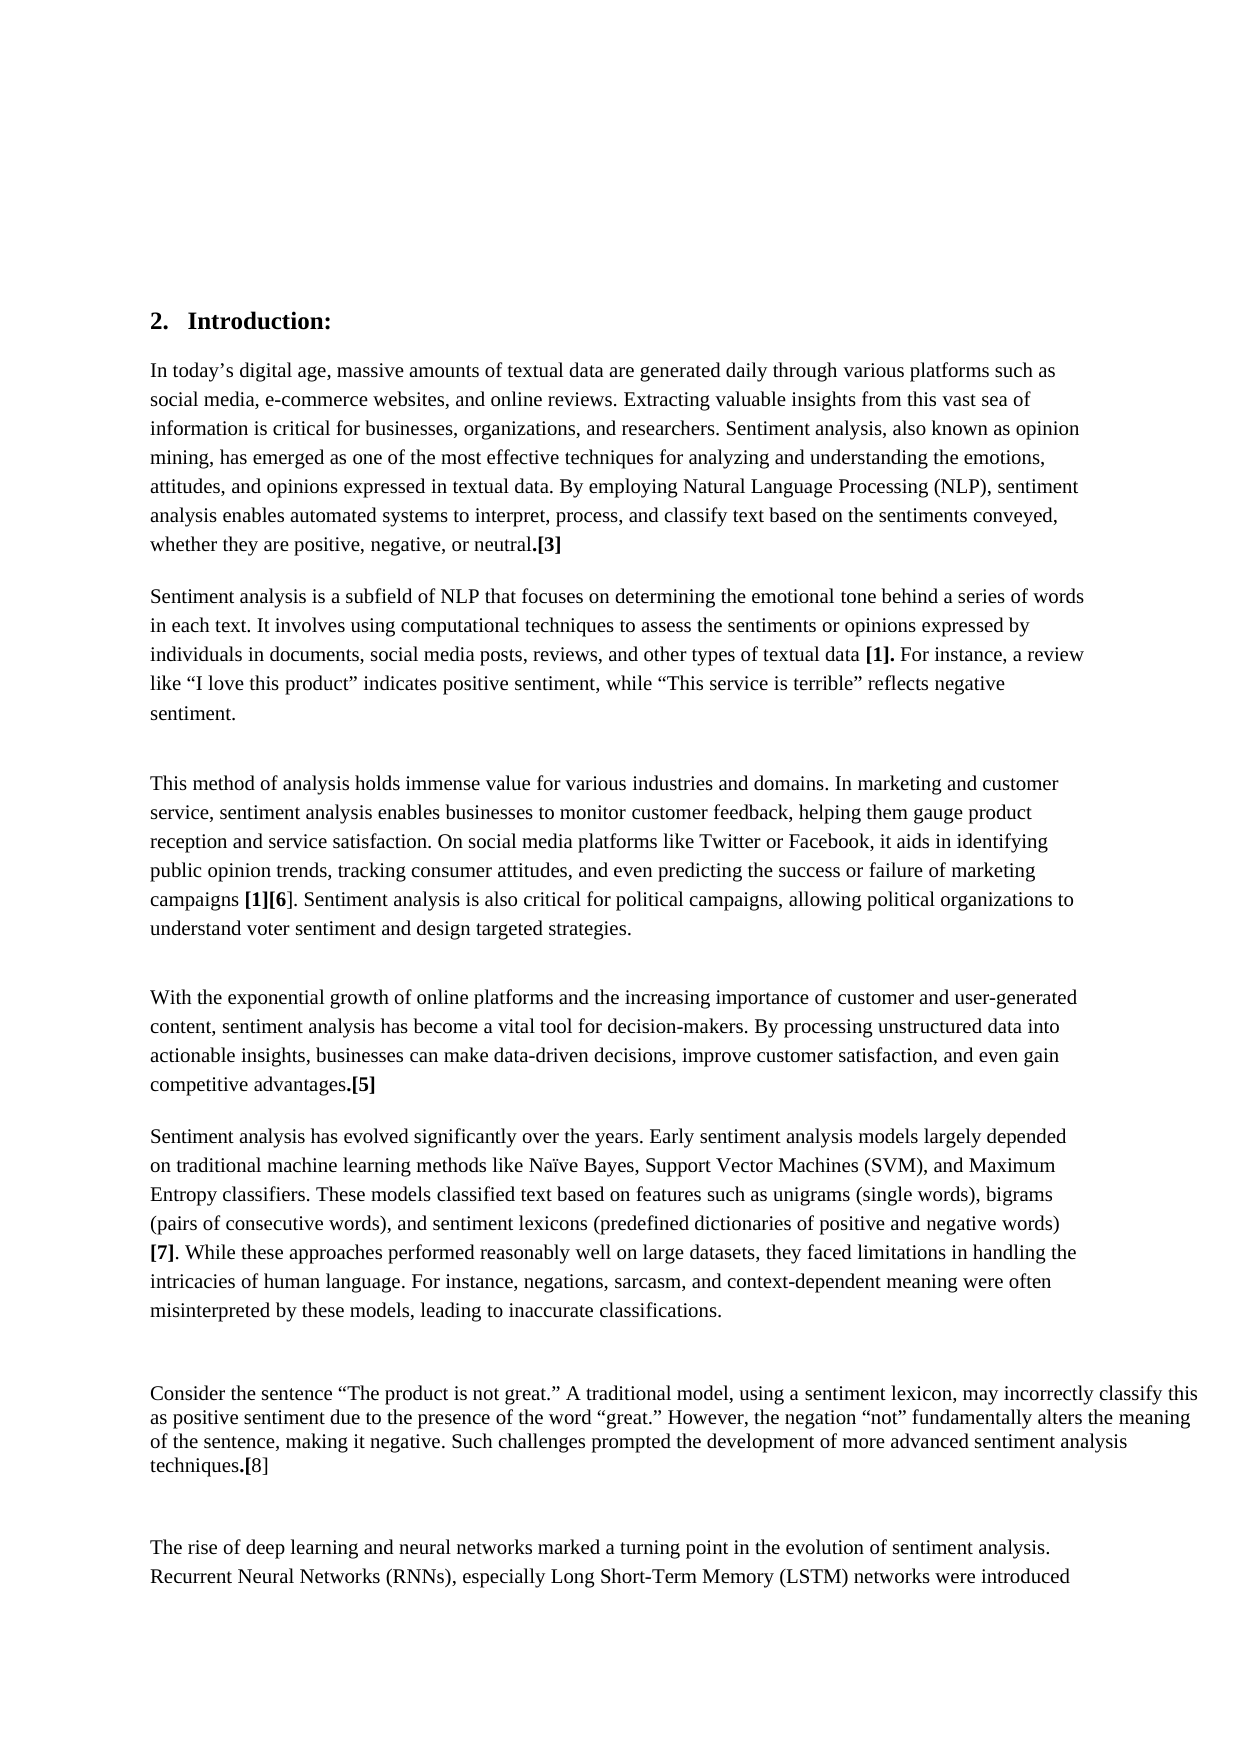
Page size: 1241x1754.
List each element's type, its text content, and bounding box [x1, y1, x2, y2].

text Sentiment analysis has evolved significantly over the years. Early sentiment analysis models largely depended on traditional machine learning methods like Naïve Bayes, Support Vector Machines (SVM), and Maximum Entropy classifiers. These models classified text based on features such as unigrams (single words), bigrams (pairs of consecutive words), and sentiment lexicons (predefined dictionaries of positive and negative words) [7]. While these approaches performed reasonably well on large datasets, they faced limitations in handling the intricacies of human language. For instance, negations, sarcasm, and context-dependent meaning were often [150, 1124, 1088, 1293]
text With the exponential growth of online platforms and the increasing importance of customer and user-generated content, sentiment analysis has become a vital tool for decision-makers. By processing unstructured data into actionable insights, businesses can make data-driven decisions, improve customer satisfaction, and even gain competitive advantages.[5] [150, 985, 1078, 1096]
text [150, 1535, 1088, 1588]
subtitle Introduction: [150, 306, 1211, 335]
text This method of analysis holds immense value for various industries and domains. In marketing and customer service, sentiment analysis enables businesses to monitor customer feedback, helping them gauge product reception and service satisfaction. On social media platforms like Twitter or Facebook, it aids in identifying public opinion trends, tracking consumer attitudes, and even predicting the success or failure of marketing campaigns [1][6]. Sentiment analysis is also critical for political campaigns, allowing political organizations to understand voter sentiment and design targeted strategies. [150, 771, 1088, 940]
text Consider the sentence “The product is not great.” A traditional model, using a sentiment lexicon, may incorrectly classify this as positive sentiment due to the presence of the word “great.” However, the negation “not” fundamentally alters the meaning of the sentence, making it negative. Such challenges prompted the development of more advanced sentiment analysis techniques.[8] [150, 1381, 1211, 1477]
text misinterpreted by these models, leading to inaccurate classifications. [150, 1298, 1211, 1322]
text In today’s digital age, massive amounts of textual data are generated daily through various platforms such as social media, e-commerce websites, and online reviews. Extracting valuable insights from this vast sea of information is critical for businesses, organizations, and researchers. Sentiment analysis, also known as opinion mining, has emerged as one of the most effective techniques for analyzing and understanding the emotions, attitudes, and opinions expressed in textual data. By employing Natural Language Processing (NLP), sentiment analysis enables automated systems to interpret, process, and classify text based on the sentiments conveyed, whether they are positive, negative, or neutral.[3] [150, 358, 1088, 556]
text Sentiment analysis is a subfield of NLP that focuses on determining the emotional tone behind a series of words in each text. It involves using computational techniques to assess the sentiments or opinions expressed by individuals in documents, social media posts, reviews, and other types of textual data [1]. For instance, a review like “I love this product” indicates positive sentiment, while “This service is terrible” reflects negative sentiment. [150, 584, 1088, 724]
